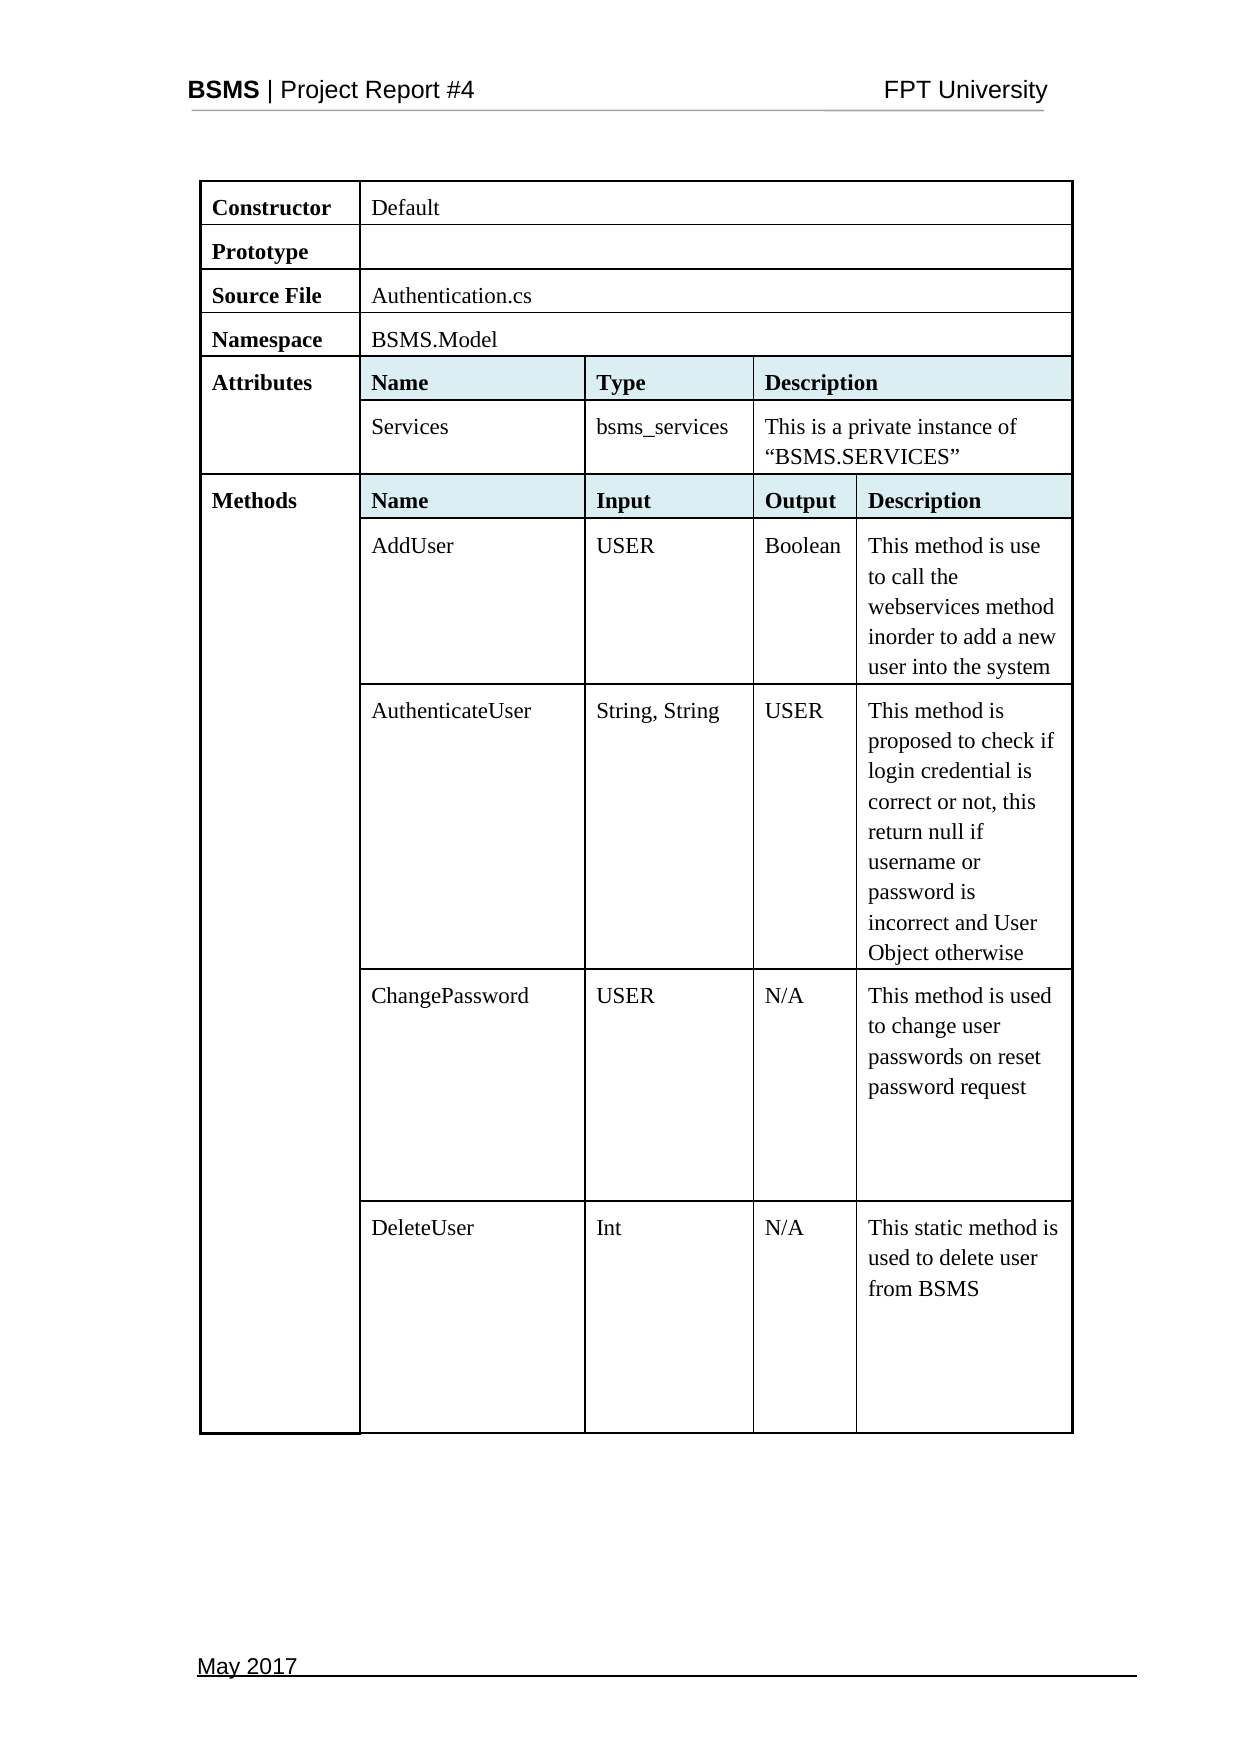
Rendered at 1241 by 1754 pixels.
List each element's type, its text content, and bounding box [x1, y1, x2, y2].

table_cell This method is use to call the webservices method inorder to add a new user into the system [857, 519, 1071, 683]
table_cell DeleteUser [361, 1202, 584, 1432]
table_cell This method is used to change user passwords on reset password request [857, 970, 1071, 1200]
table_cell This method is proposed to check if login credential is correct or not, this return null if username or password is incorrect and User Object otherwise [857, 685, 1071, 968]
table_cell USER [754, 685, 856, 968]
table_cell AddUser [361, 519, 584, 683]
table_cell Default [361, 182, 1071, 224]
table_cell Int [586, 1202, 753, 1432]
table_cell Output [754, 475, 856, 517]
table_cell Constructor [202, 182, 359, 224]
table_cell N/A [754, 1202, 856, 1432]
table_cell This static method is used to delete user from BSMS [857, 1202, 1071, 1432]
table_cell Type [586, 357, 753, 399]
table_cell String, String [586, 685, 753, 968]
table_cell This is a private instance of “BSMS.SERVICES” [754, 401, 1071, 473]
table_cell ChangePassword [361, 970, 584, 1200]
table_cell USER [586, 970, 753, 1200]
table_cell [361, 225, 1071, 268]
table_cell BSMS.Model [361, 313, 1071, 355]
table_cell Authentication.cs [361, 270, 1071, 312]
table_cell Methods [202, 475, 359, 1432]
table_cell AuthenticateUser [361, 685, 584, 968]
table_cell bsms_services [586, 401, 753, 473]
table_cell Description [857, 475, 1071, 517]
table_cell Name [361, 475, 584, 517]
table_cell Input [586, 475, 753, 517]
table_cell Description [754, 357, 1071, 399]
table_cell Source File [202, 270, 359, 312]
table_cell USER [586, 519, 753, 683]
table_cell N/A [754, 970, 856, 1200]
table_cell Name [361, 357, 584, 399]
table_cell Prototype [202, 225, 359, 268]
table_cell Services [361, 401, 584, 473]
table_cell Attributes [202, 357, 359, 473]
table_cell Namespace [202, 313, 359, 355]
table_cell Boolean [754, 519, 856, 683]
